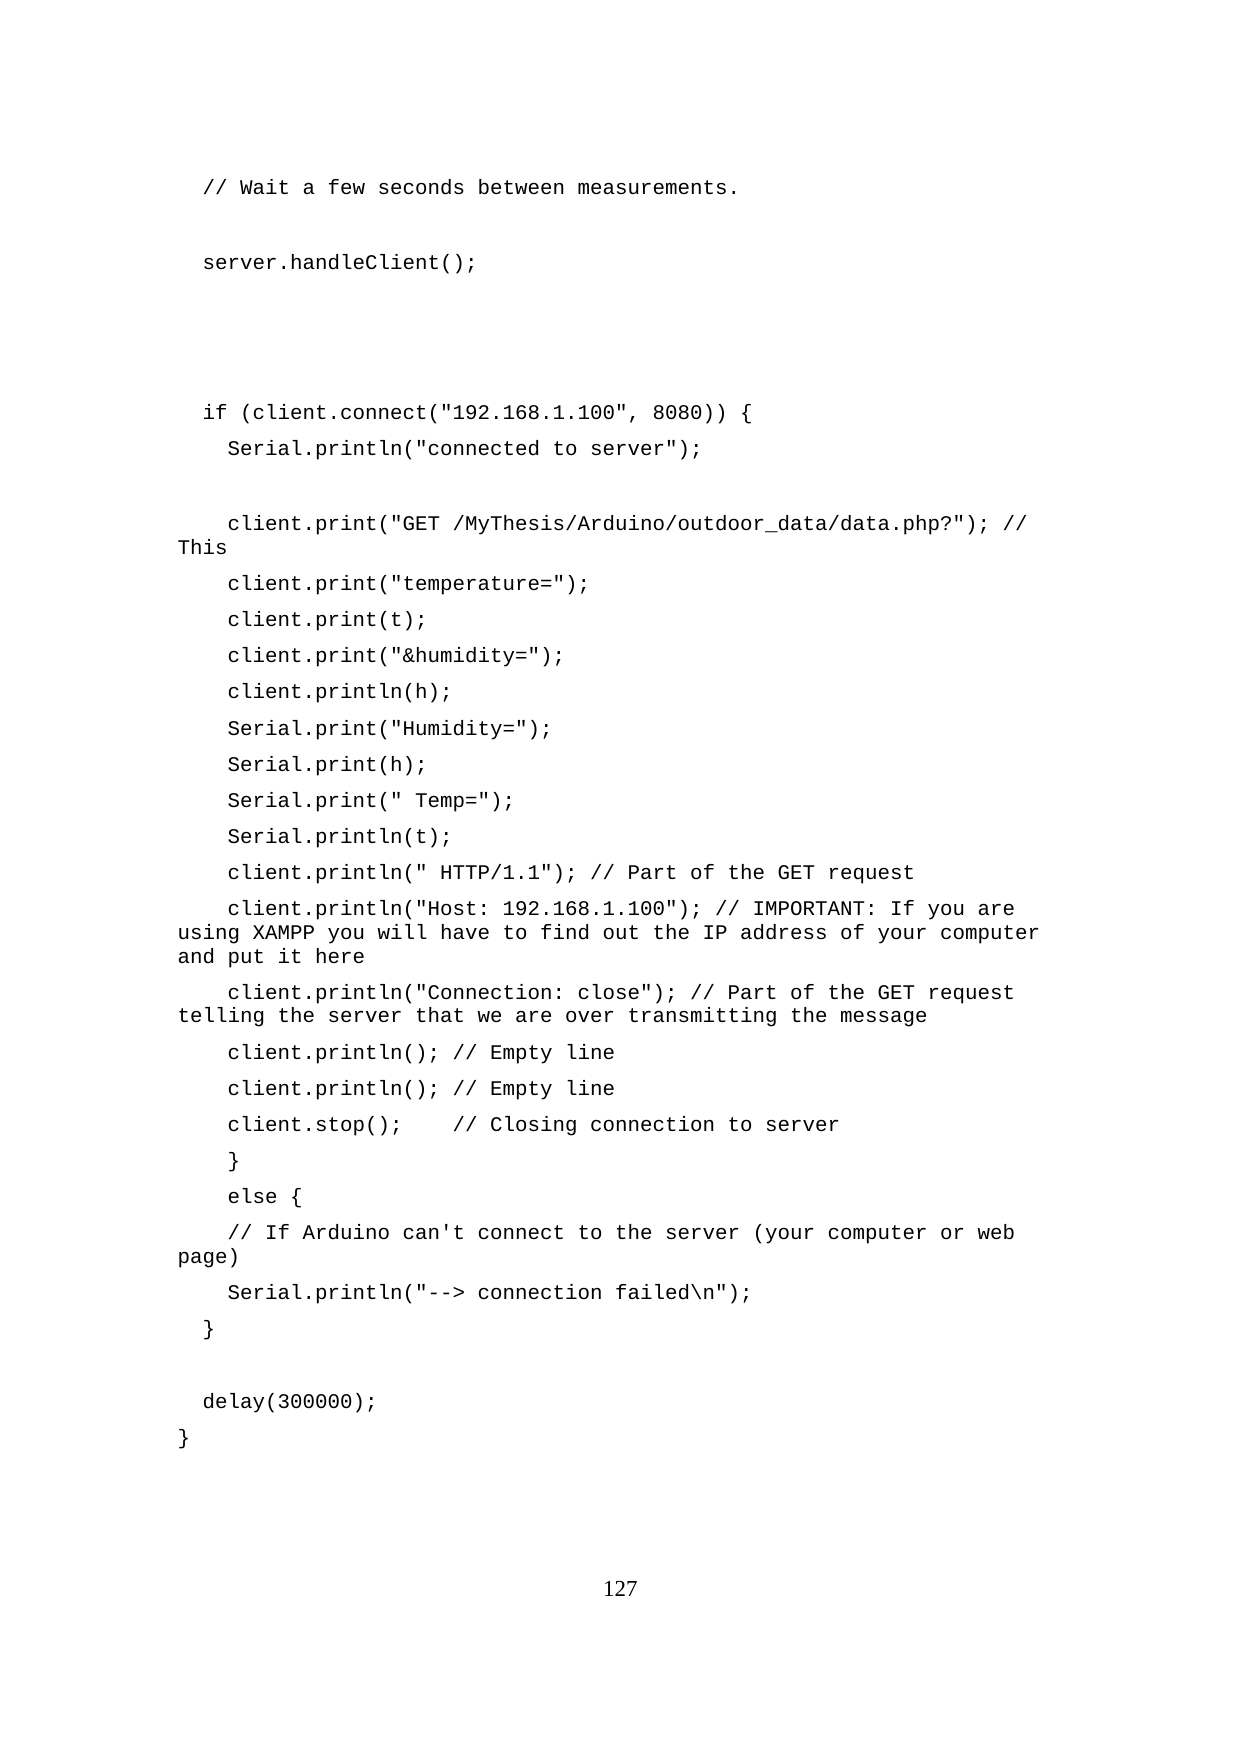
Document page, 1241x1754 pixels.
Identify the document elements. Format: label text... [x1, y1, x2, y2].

text Serial.println(t); [177, 826, 1063, 850]
text } [177, 1427, 1063, 1450]
text client.println("Host: 192.168.1.100"); // IMPORTANT: If you are using XAMPP you will have to find out the IP address of your computer and put it here [177, 898, 1063, 969]
text client.println(); // Empty line [177, 1042, 1063, 1065]
text client.println(); // Empty line [177, 1078, 1063, 1101]
text // Wait a few seconds between measurements. [177, 177, 1063, 201]
text Serial.print(h); [177, 754, 1063, 777]
text Serial.println("--> connection failed\n"); [177, 1282, 1063, 1306]
text client.print("&humidity="); [177, 645, 1063, 669]
text // If Arduino can't connect to the server (your computer or web page) [177, 1222, 1063, 1270]
text client.println(" HTTP/1.1"); // Part of the GET request [177, 862, 1063, 886]
text client.println("Connection: close"); // Part of the GET request telling the server that we are over transmitting the message [177, 982, 1063, 1029]
text delay(300000); [177, 1391, 1063, 1414]
text } [177, 1318, 1063, 1342]
text client.println(h); [177, 682, 1063, 705]
text Serial.println("connected to server"); [177, 438, 1063, 462]
text else { [177, 1186, 1063, 1210]
text Serial.print(" Temp="); [177, 790, 1063, 814]
text if (client.connect("192.168.1.100", 8080)) { [177, 402, 1063, 426]
text client.stop(); // Closing connection to server [177, 1114, 1063, 1138]
text } [177, 1150, 1063, 1174]
text Serial.print("Humidity="); [177, 718, 1063, 741]
text client.print(t); [177, 609, 1063, 633]
text client.print("GET /MyThesis/Arduino/outdoor_data/data.php?"); // This [177, 513, 1063, 561]
text client.print("temperature="); [177, 573, 1063, 597]
text server.handleClient(); [177, 252, 1063, 276]
